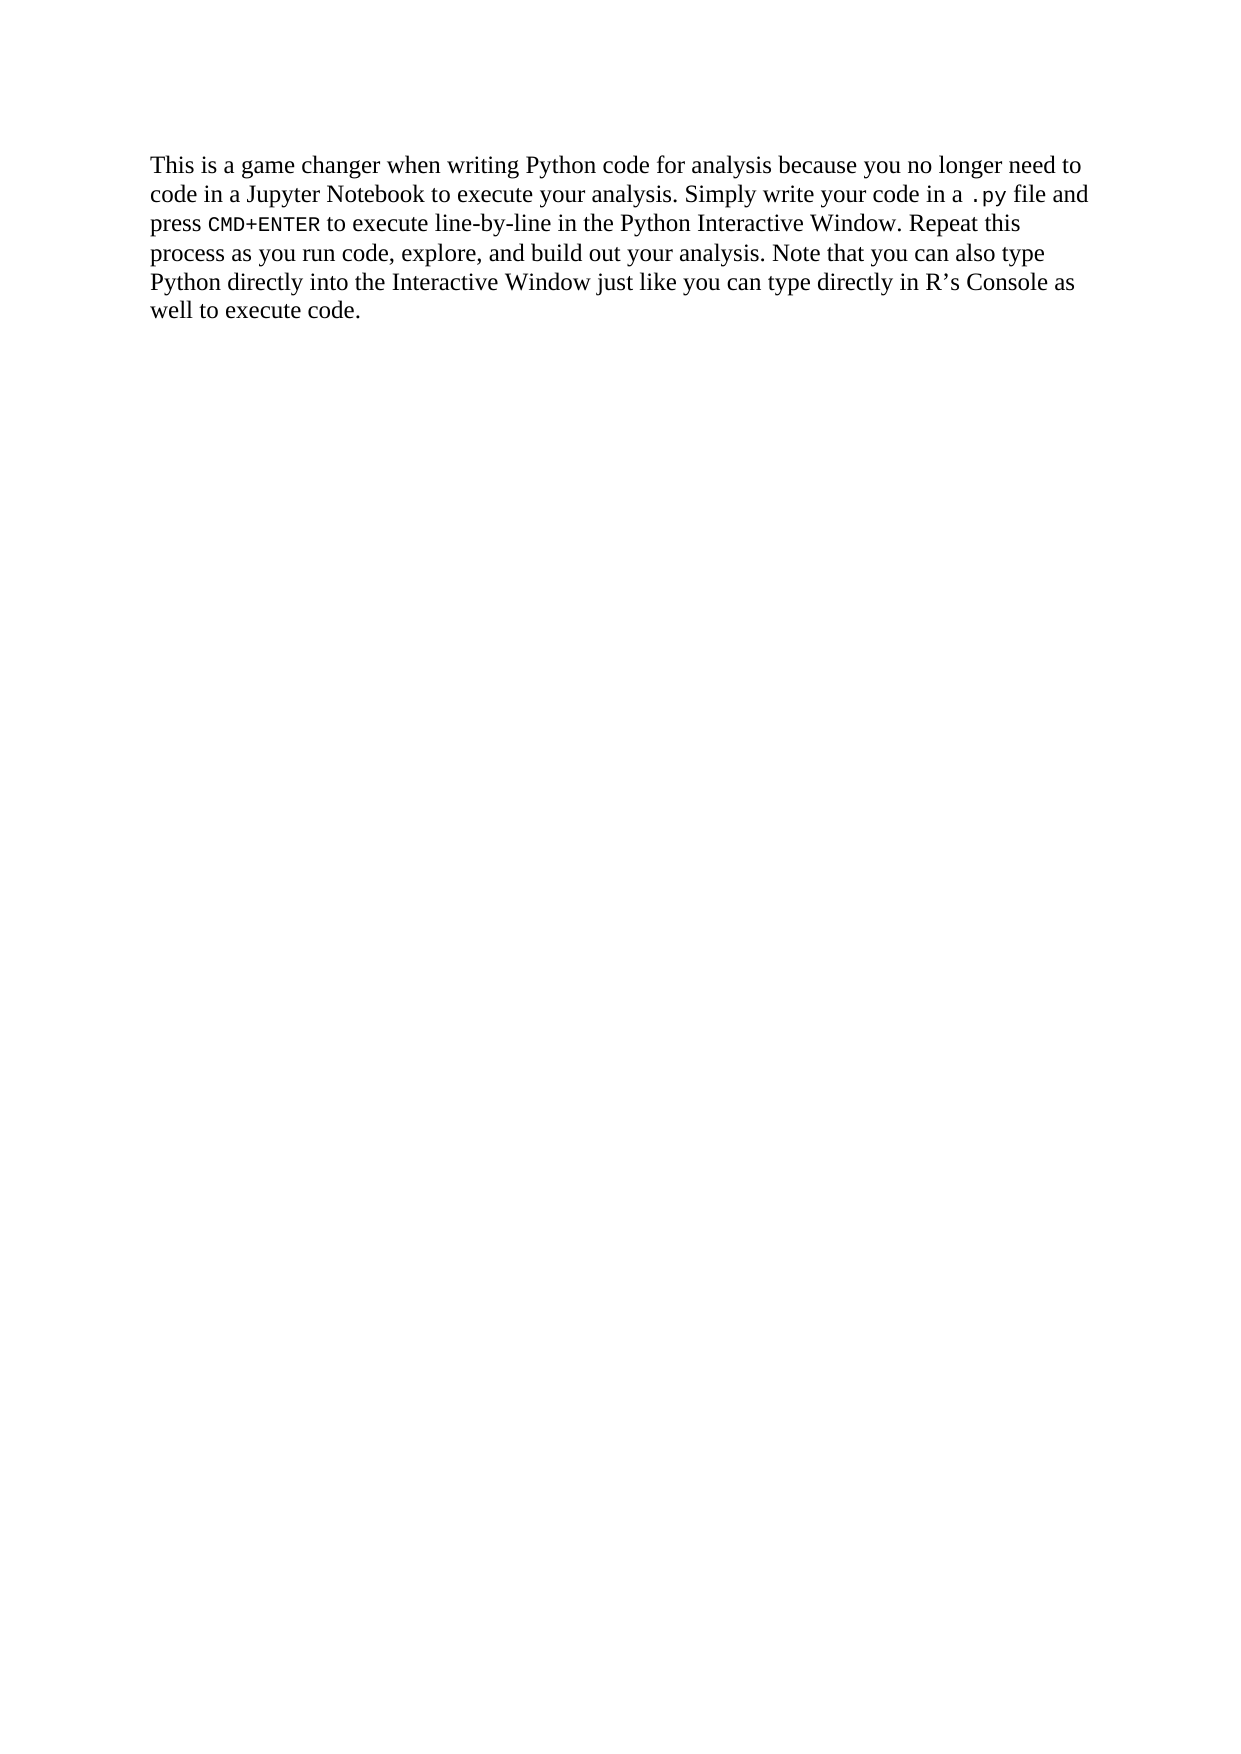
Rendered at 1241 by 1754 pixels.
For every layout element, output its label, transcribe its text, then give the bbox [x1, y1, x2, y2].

text This is a game changer when writing Python code for analysis because you no longer need to code in a Jupyter Notebook to execute your analysis. Simply write your code in a .py file and press CMD+ENTER to execute line-by-line in the Python Interactive Window. Repeat this process as you run code, explore, and build out your analysis. Note that you can also type Python directly into the Interactive Window just like you can type directly in R’s Console as well to execute code. [150, 150, 1090, 324]
